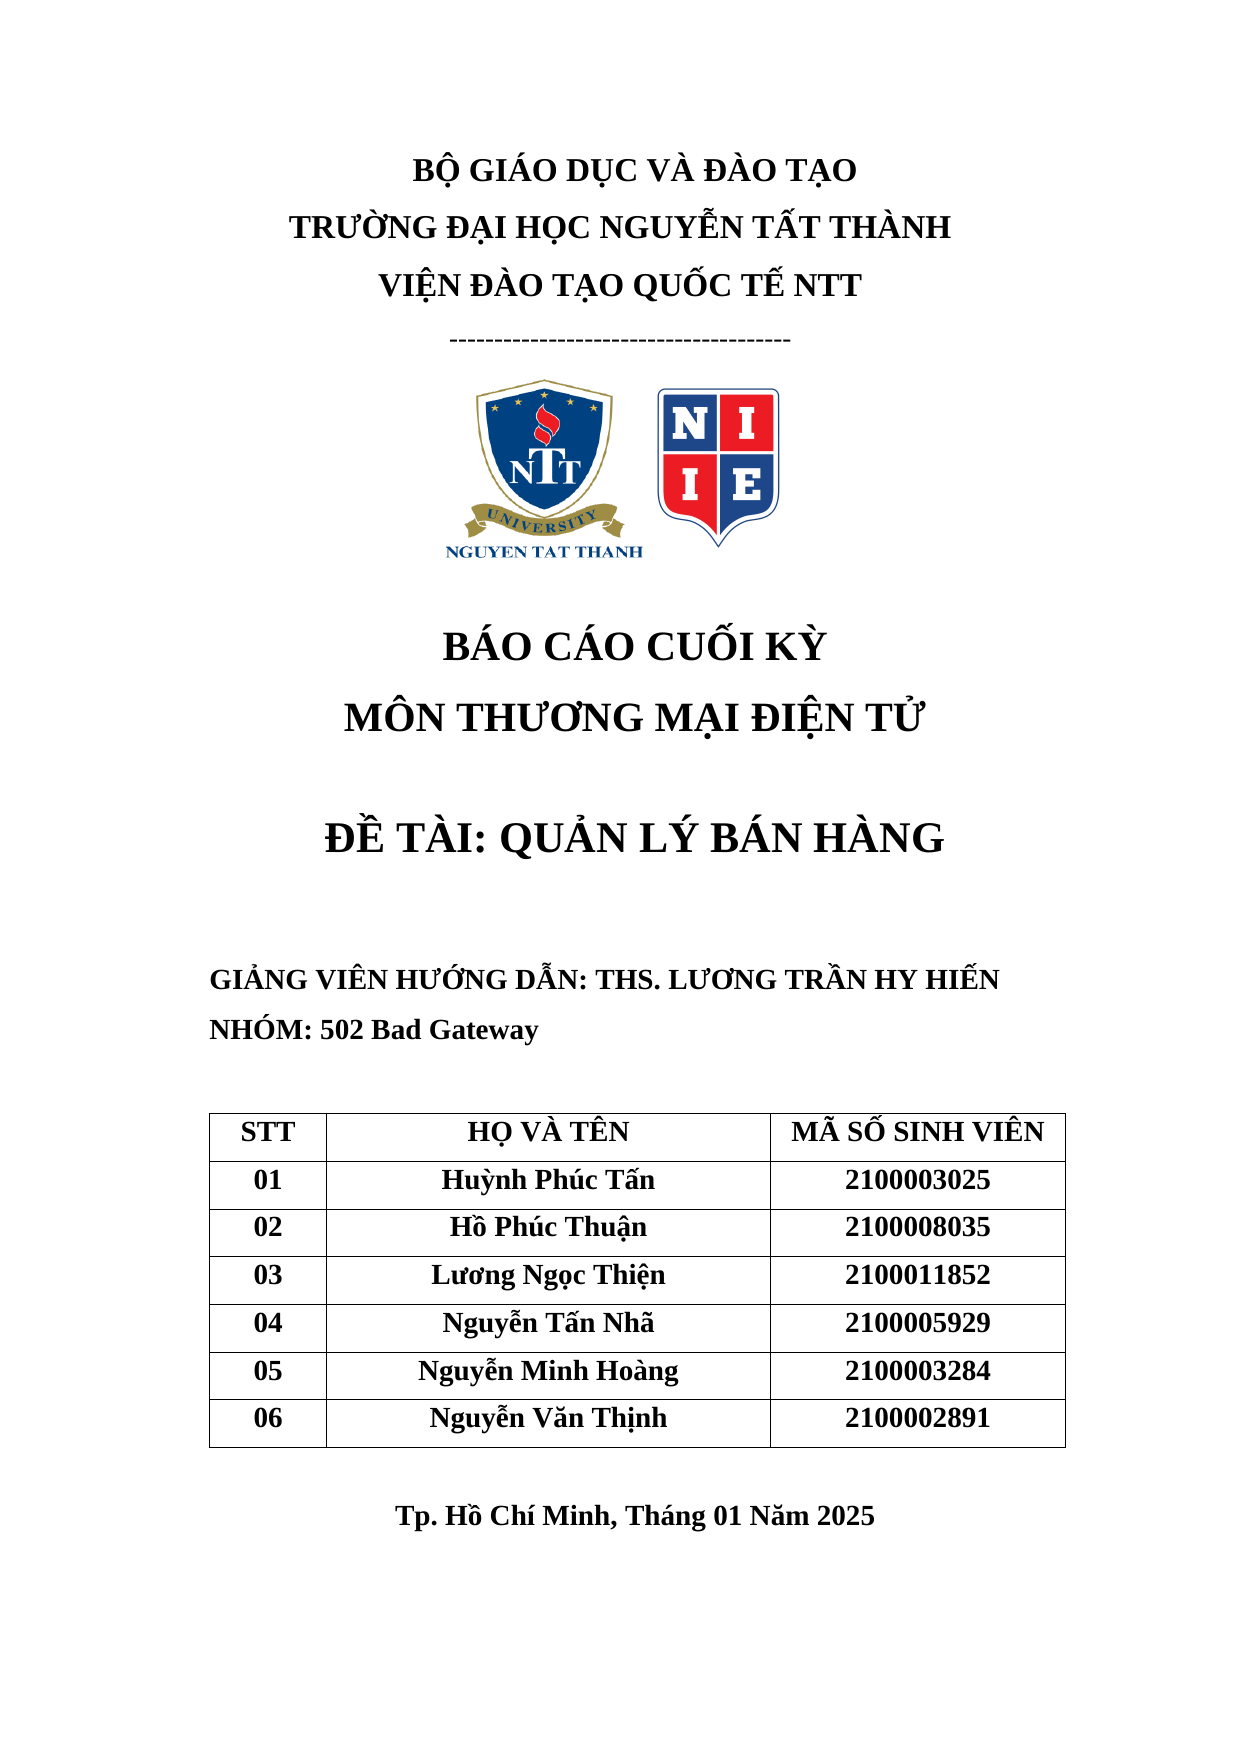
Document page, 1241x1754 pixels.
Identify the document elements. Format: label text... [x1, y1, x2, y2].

table_cell 05 [210, 1353, 326, 1399]
table_cell Nguyễn Tấn Nhã [327, 1305, 770, 1352]
text NHÓM: 502 Bad Gateway [209, 1012, 1090, 1046]
table_header STT [210, 1114, 326, 1161]
table_cell 01 [210, 1162, 326, 1208]
text MÔN THƯƠNG MẠI ĐIỆN TỬ [150, 693, 1090, 741]
table_cell 2100005929 [771, 1305, 1065, 1352]
text GIẢNG VIÊN HƯỚNG DẪN: THS. LƯƠNG TRẦN HY HIẾN [209, 962, 1090, 996]
text -------------------------------------- [150, 322, 1090, 354]
table_cell Lương Ngọc Thiện [327, 1257, 770, 1304]
text VIỆN ĐÀO TẠO QUỐC TẾ NTT [150, 265, 1090, 303]
table_cell 02 [210, 1210, 326, 1256]
table_cell 2100003025 [771, 1162, 1065, 1208]
table_cell 2100011852 [771, 1257, 1065, 1304]
table_cell Huỳnh Phúc Tấn [327, 1162, 770, 1208]
table_cell Nguyễn Minh Hoàng [327, 1353, 770, 1399]
table_header MÃ SỐ SINH VIÊN [771, 1114, 1065, 1161]
table_cell 2100008035 [771, 1210, 1065, 1256]
text TRƯỜNG ĐẠI HỌC NGUYỄN TẤT THÀNH [150, 207, 1090, 246]
text BÁO CÁO CUỐI KỲ [150, 621, 1090, 669]
table_header HỌ VÀ TÊN [327, 1114, 770, 1161]
table_cell 2100002891 [771, 1400, 1065, 1447]
table_cell 2100003284 [771, 1353, 1065, 1399]
text Tp. Hồ Chí Minh, Tháng 01 Năm 2025 [150, 1498, 1090, 1532]
table_cell Hồ Phúc Thuận [327, 1210, 770, 1256]
text BỘ GIÁO DỤC VÀ ĐÀO TẠO [150, 150, 1090, 188]
table_cell 04 [210, 1305, 326, 1352]
text ĐỀ TÀI: QUẢN LÝ BÁN HÀNG [150, 811, 1090, 862]
table_cell 03 [210, 1257, 326, 1304]
table_cell Nguyễn Văn Thịnh [327, 1400, 770, 1447]
picture [445, 369, 795, 558]
table_cell 06 [210, 1400, 326, 1447]
